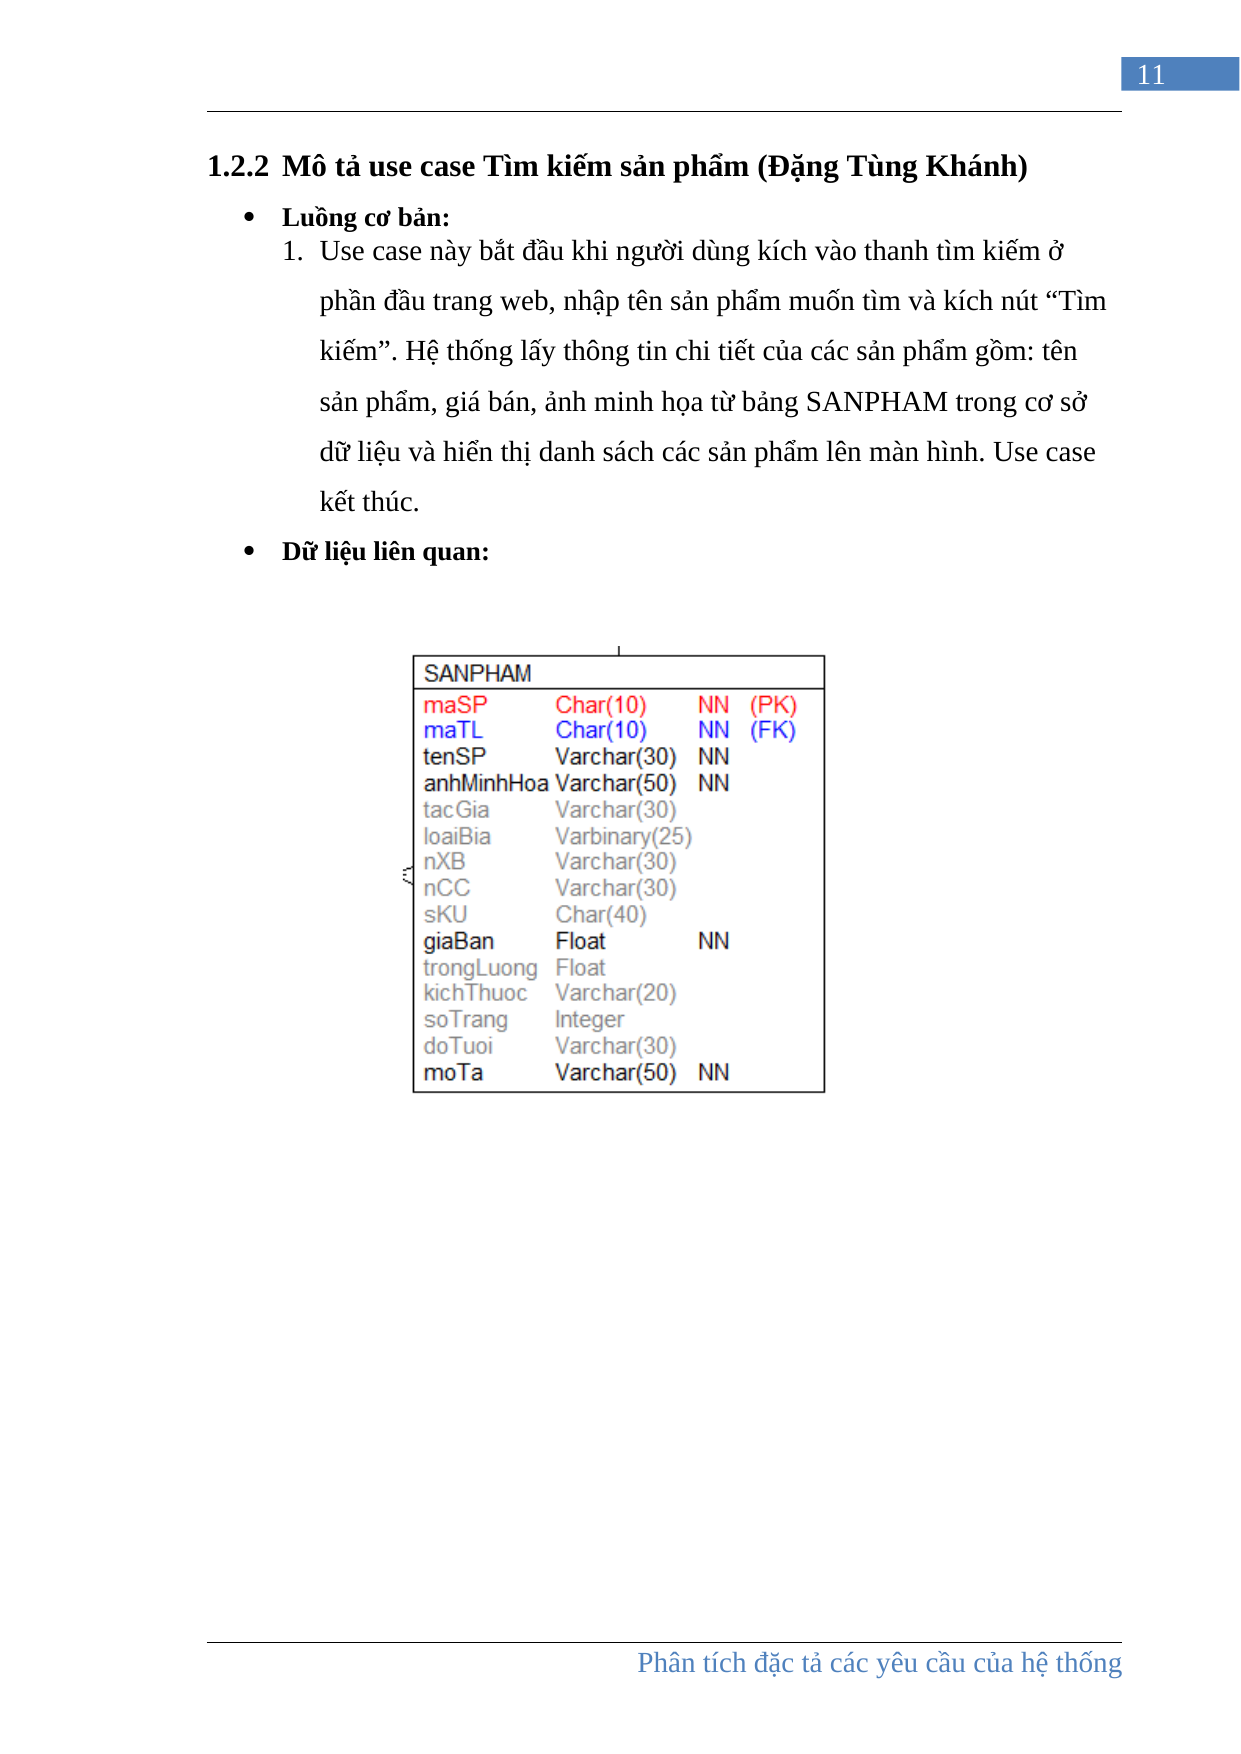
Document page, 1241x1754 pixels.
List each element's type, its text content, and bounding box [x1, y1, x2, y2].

picture [402, 646, 838, 1101]
list Dữ liệu liên quan: [244, 535, 1122, 566]
subtitle Mô tả use case Tìm kiếm sản phẩm (Đặng Tùng Khánh) [207, 148, 1122, 184]
list Luồng cơ bản: [244, 202, 1122, 233]
list Use case này bắt đầu khi người dùng kích vào thanh tìm kiếm ở phần đầu trang web, nhập tên sản phẩm muốn tìm và kích nút “Tìm kiếm”. Hệ thống lấy thông tin chi tiết của các sản phẩm gồm: tên sản phẩm, giá bán, ảnh minh họa từ bảng SANPHAM trong cơ sở dữ liệu và hiển thị danh sách các sản phẩm lên màn hình. Use case kết thúc. [282, 233, 1122, 518]
